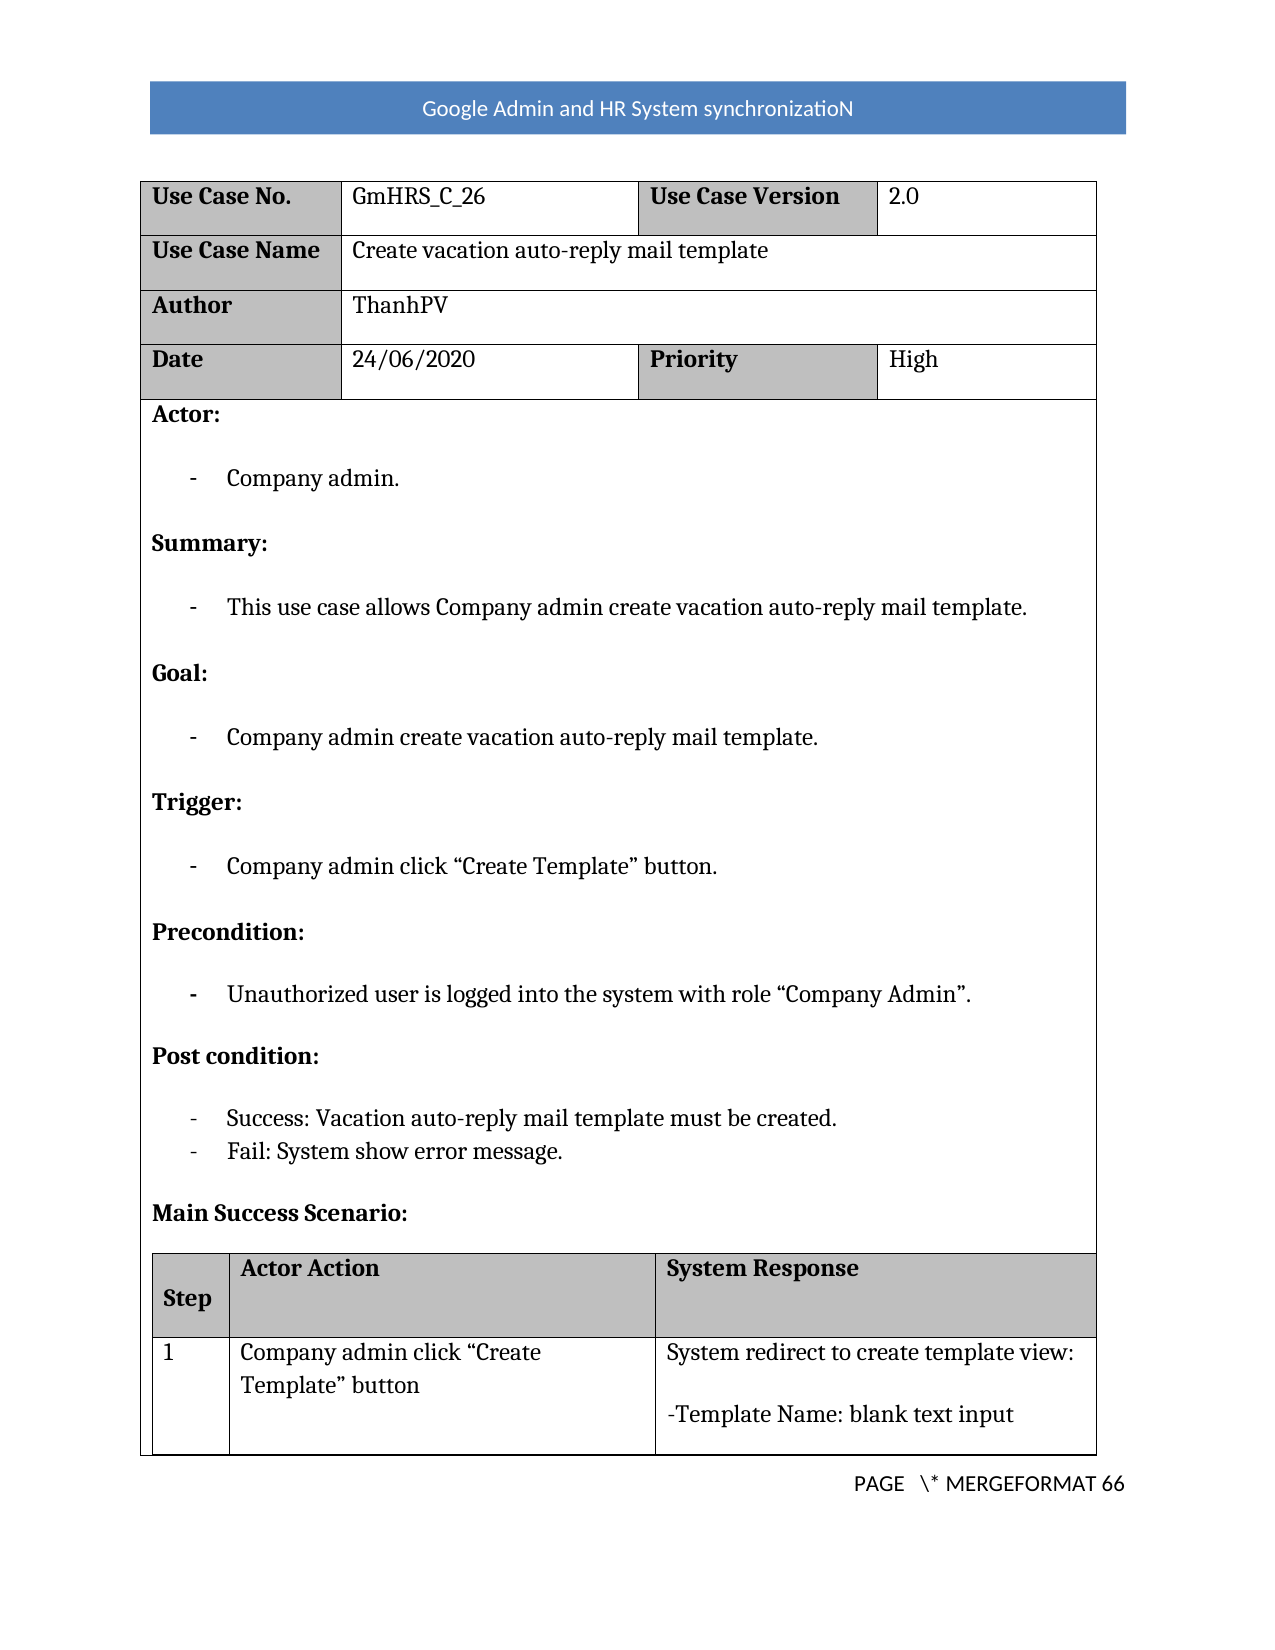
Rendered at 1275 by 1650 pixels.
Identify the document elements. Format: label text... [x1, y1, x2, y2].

table_cell GmHRS_C_26 [342, 182, 638, 235]
table_cell High [878, 345, 1096, 399]
table_cell 24/06/2020 [342, 345, 638, 399]
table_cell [141, 400, 1096, 1454]
table_cell Author [141, 291, 341, 344]
table_cell Use Case No. [141, 182, 341, 235]
table_cell Use Case Name [141, 236, 341, 290]
table_cell 2.0 [878, 182, 1096, 235]
table_cell Use Case Version [639, 182, 877, 235]
table_cell ThanhPV [342, 291, 1096, 344]
table_cell Date [141, 345, 341, 399]
table_cell Create vacation auto-reply mail template [342, 236, 1096, 290]
table_cell Priority [639, 345, 877, 399]
